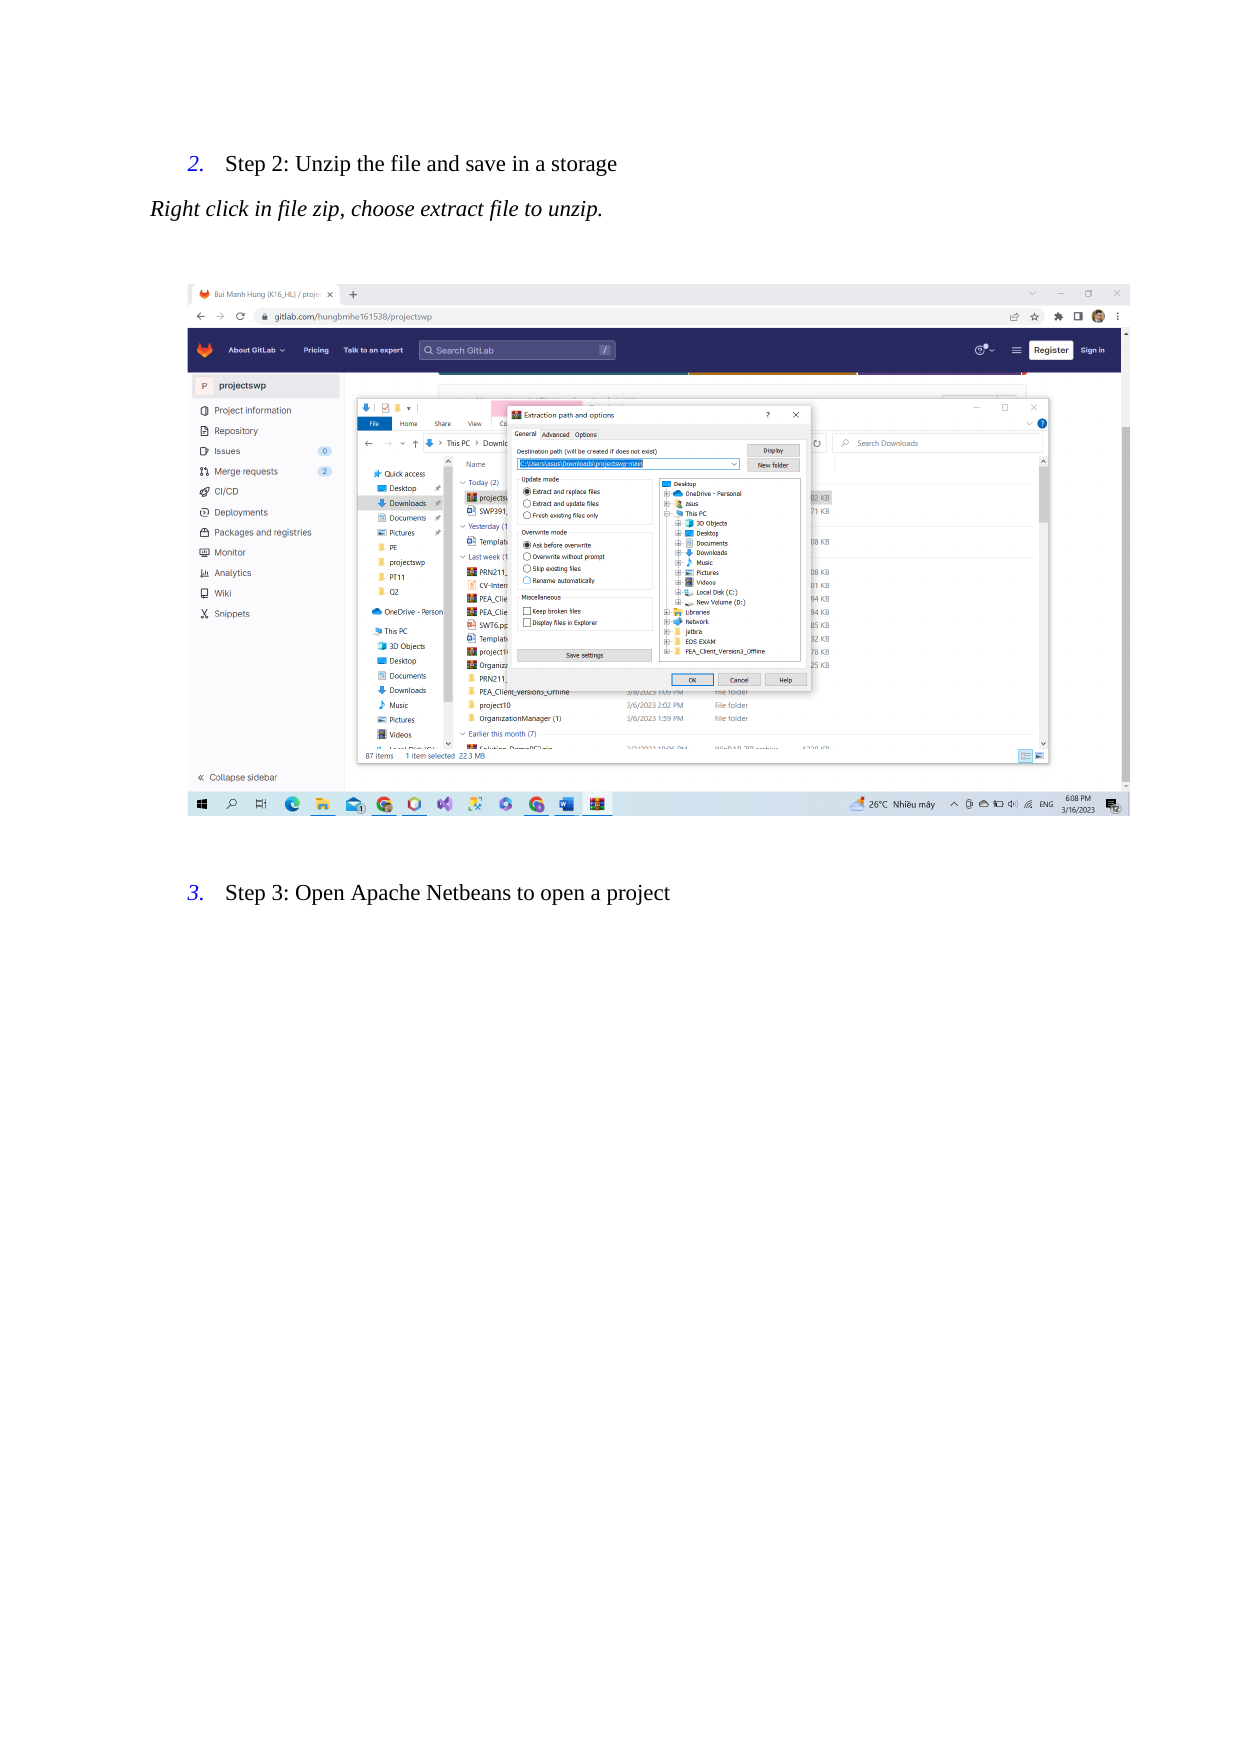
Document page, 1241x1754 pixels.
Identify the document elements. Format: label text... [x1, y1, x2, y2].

text Right click in file zip, choose extract file to unzip. [150, 194, 1093, 221]
picture [187, 284, 1131, 816]
list Step 2: Unzip the file and save in a storage [187, 150, 1093, 176]
list Step 3: Open Apache Netbeans to open a project [187, 879, 1093, 905]
